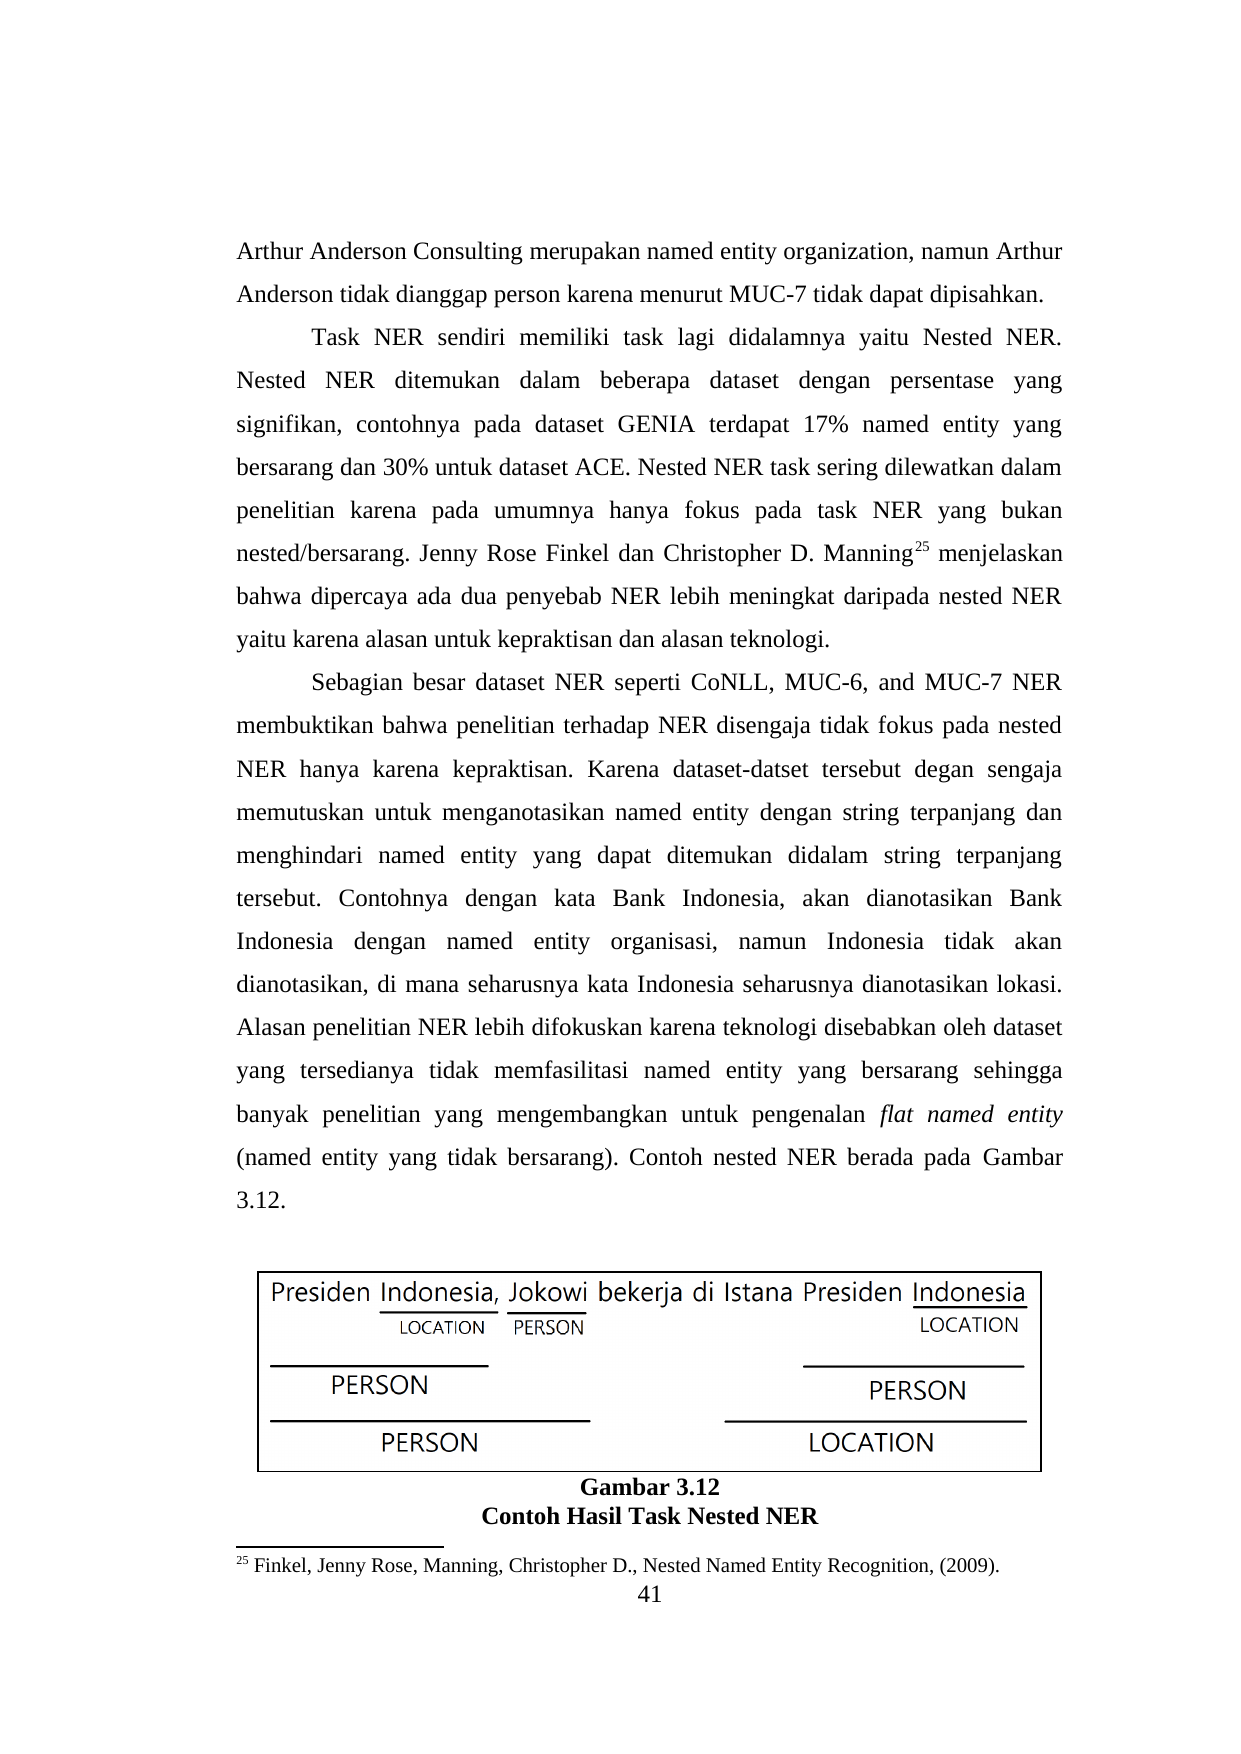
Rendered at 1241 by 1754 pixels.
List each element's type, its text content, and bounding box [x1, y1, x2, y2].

text Task NER sendiri memiliki task lagi didalamnya yaitu Nested NER. Nested NER ditemukan dalam beberapa dataset dengan persentase yang signifikan, contohnya pada dataset GENIA terdapat 17% named entity yang bersarang dan 30% untuk dataset ACE. Nested NER task sering dilewatkan dalam penelitian karena pada umumnya hanya fokus pada task NER yang bukan nested/bersarang. Jenny Rose Finkel dan Christopher D. Manning menjelaskan bahwa dipercaya ada dua penyebab NER lebih meningkat daripada nested NER yaitu karena alasan untuk kepraktisan dan alasan teknologi. [236, 322, 1063, 653]
picture [259, 1273, 1040, 1471]
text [236, 236, 1063, 308]
text Gambar 3.1 Contoh Hasil Task Nested NER [236, 1472, 1063, 1530]
